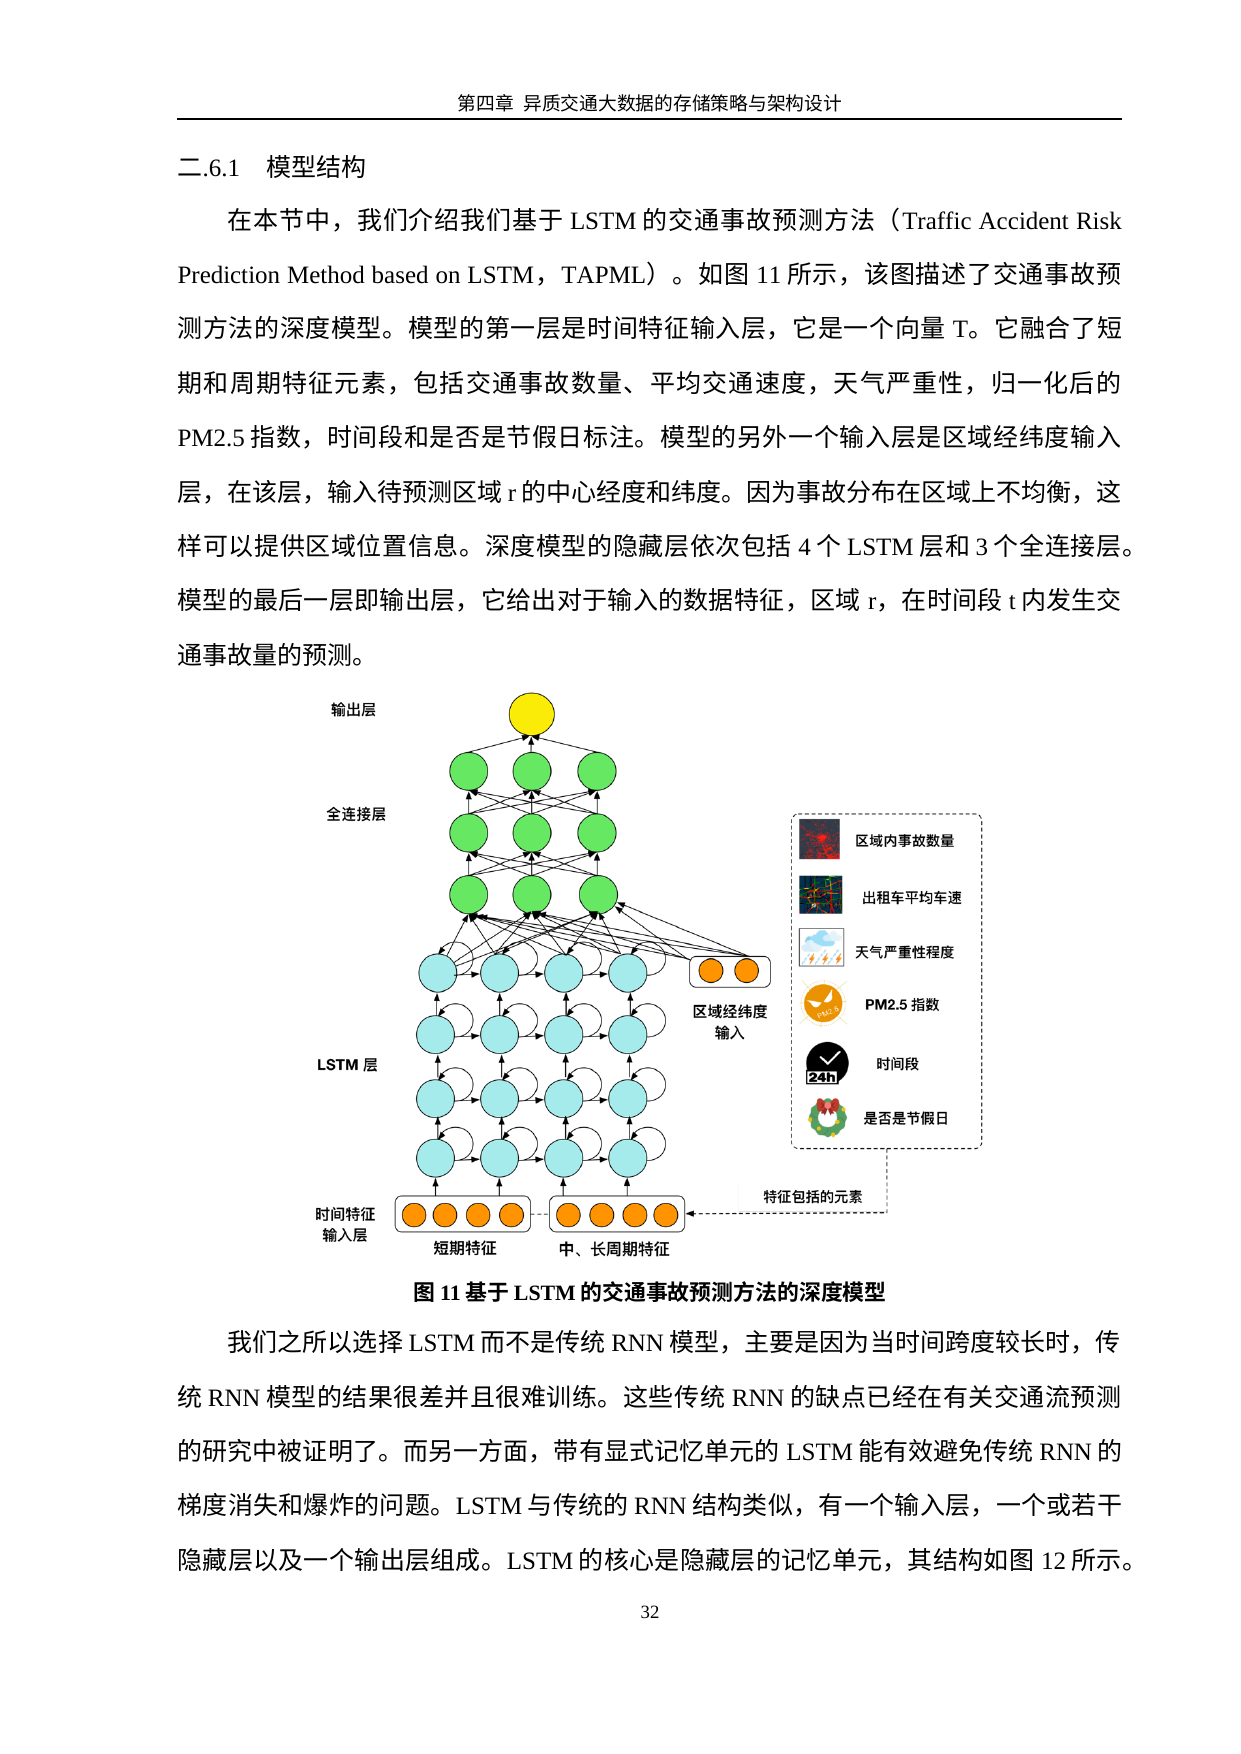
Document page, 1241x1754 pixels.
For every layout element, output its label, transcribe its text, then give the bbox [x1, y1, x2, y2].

text 在本节中，我们介绍我们基于LSTM的交通事故预测方法（Traffic Accident Risk Prediction Method based on LSTM，TAPML）。如图 11所示，该图描述了交通事故预测方法的深度模型。模型的第一层是时间特征输入层，它是一个向量T。它融合了短期和周期特征元素，包括交通事故数量、平均交通速度，天气严重性，归一化后的PM2.5指数，时间段和是否是节假日标注。模型的另外一个输入层是区域经纬度输入层，在该层，输入待预测区域r的中心经度和纬度。因为事故分布在区域上不均衡，这样可以提供区域位置信息。深度模型的隐藏层依次包括4个LSTM层和3个全连接层。模型的最后一层即输出层，它给出对于输入的数据特征，区域r，在时间段t内发生交通事故量的预测。 [177, 200, 1122, 671]
text 图 11 基于LSTM的交通事故预测方法的深度模型 [177, 1275, 1122, 1307]
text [177, 1323, 1122, 1576]
picture [310, 689, 989, 1261]
text 模型结构 [177, 148, 1122, 184]
